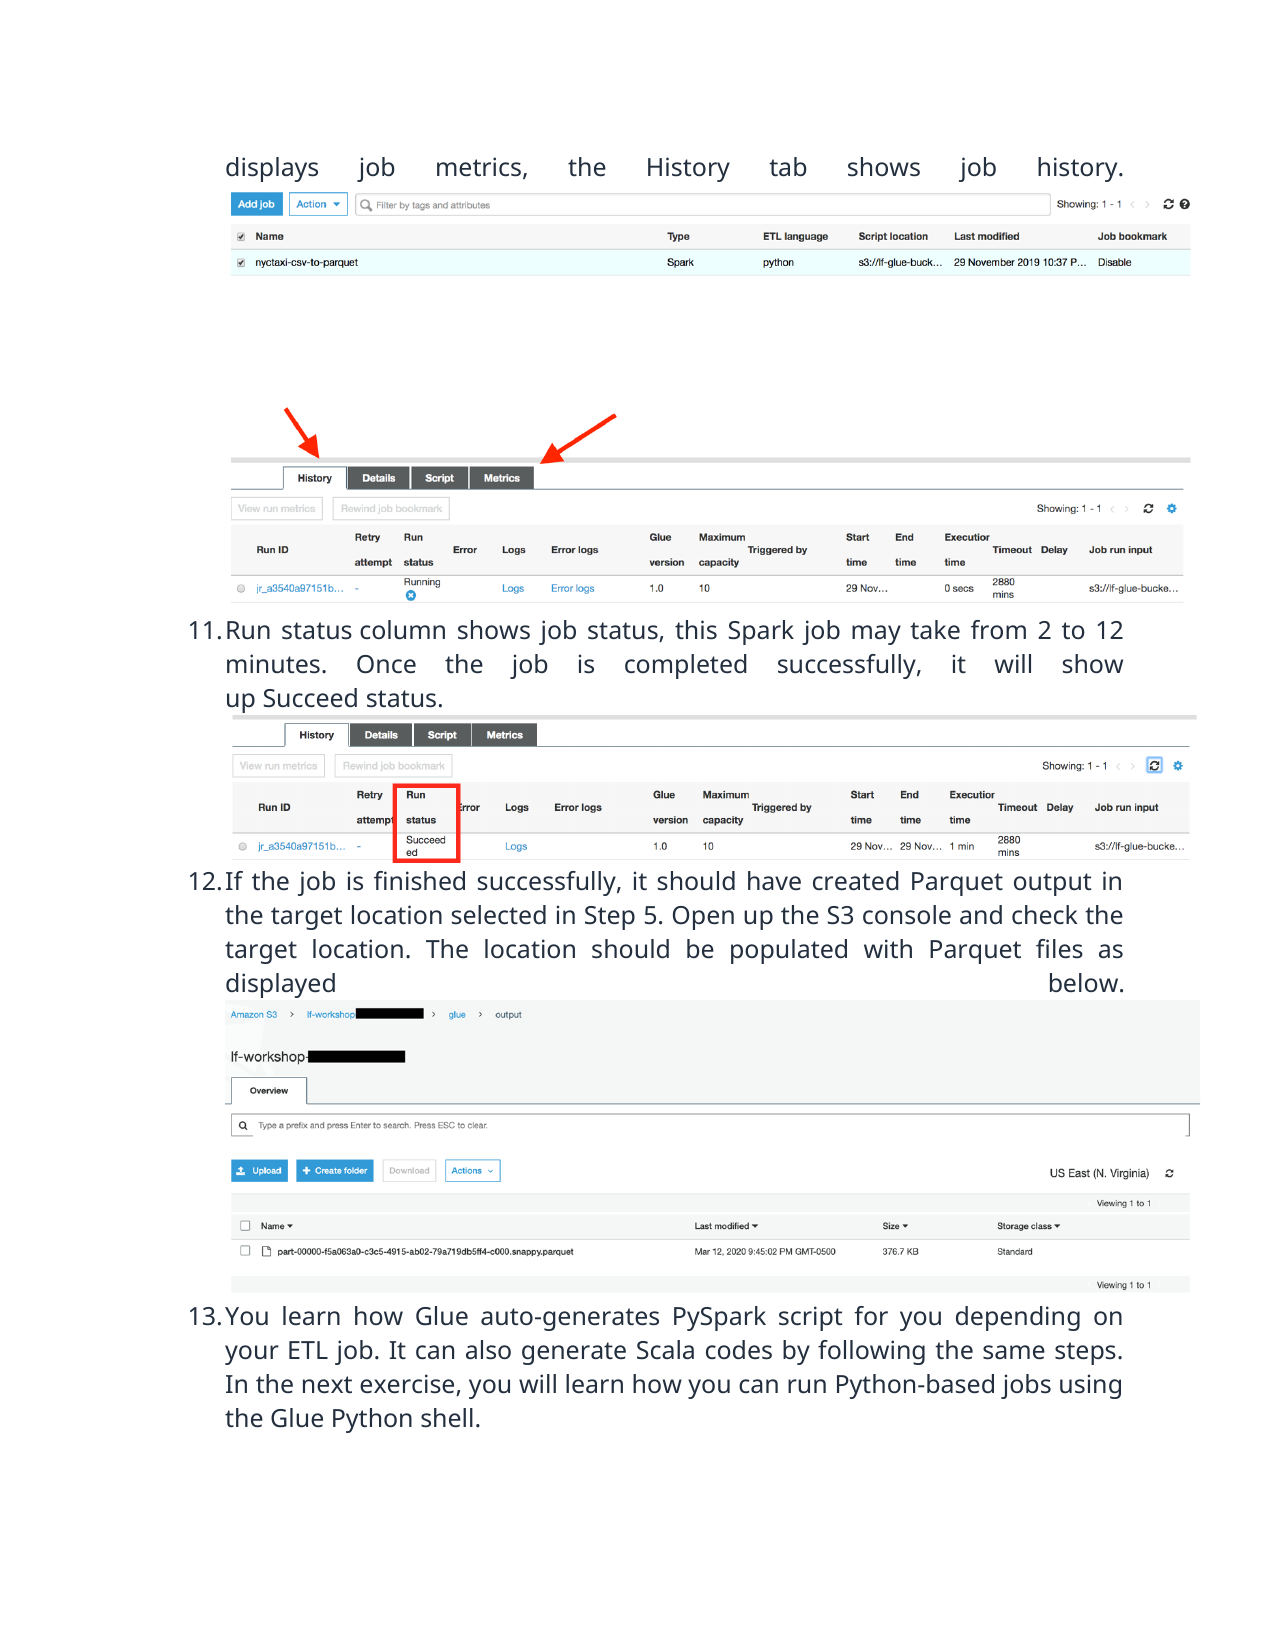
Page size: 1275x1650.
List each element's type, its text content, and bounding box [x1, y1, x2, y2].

list You learn how Glue auto-generates PySpark script for you depending on your ETL job. It can also generate Scala codes by following the same steps. In the next exercise, you will learn how you can run Python-based jobs using the Glue Python shell. [187, 1299, 1125, 1435]
picture [225, 1000, 1200, 1299]
picture [225, 184, 1200, 613]
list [187, 150, 1125, 613]
picture [225, 715, 1200, 864]
